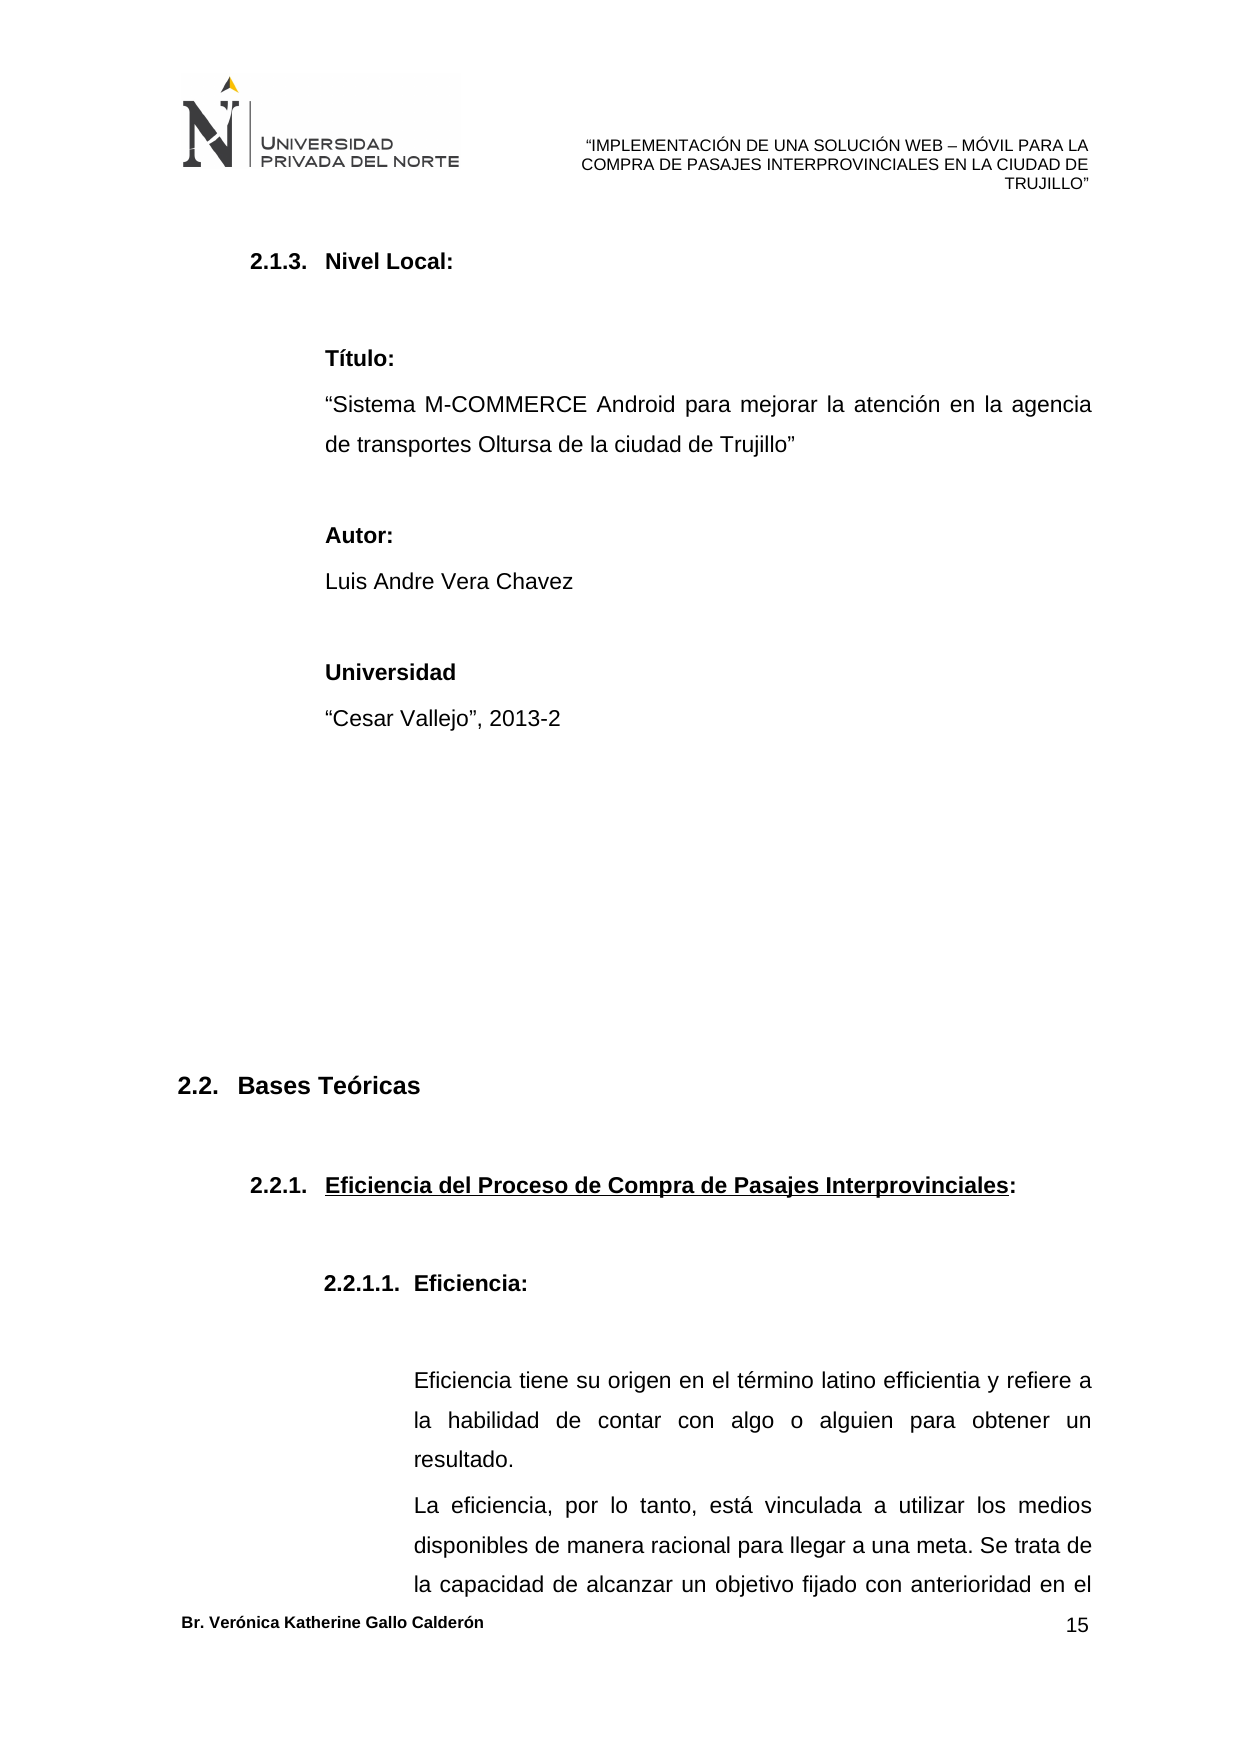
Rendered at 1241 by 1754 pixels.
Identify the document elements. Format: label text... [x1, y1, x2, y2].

text Universidad [325, 659, 1092, 686]
picture [181, 73, 462, 169]
subtitle Eficiencia del Proceso de Compra de Pasajes Interprovinciales: [250, 1172, 1092, 1198]
subtitle Eficiencia: [323, 1270, 1092, 1296]
text “Sistema M-COMMERCE Android para mejorar la atención en la agencia de transportes Oltursa de la ciudad de Trujillo” [325, 391, 1092, 457]
subtitle Bases Teóricas [177, 1071, 1092, 1099]
subtitle Nivel Local: [250, 248, 1092, 274]
text “Cesar Vallejo”, 2013-2 [325, 705, 1092, 731]
text Eficiencia tiene su origen en el término latino efficientia y refiere a la habilidad de contar con algo o alguien para obtener un resultado. [413, 1367, 1092, 1473]
text Luis Andre Vera Chavez [325, 568, 1092, 594]
text Autor: [325, 522, 1092, 548]
text Título: [325, 345, 1092, 372]
